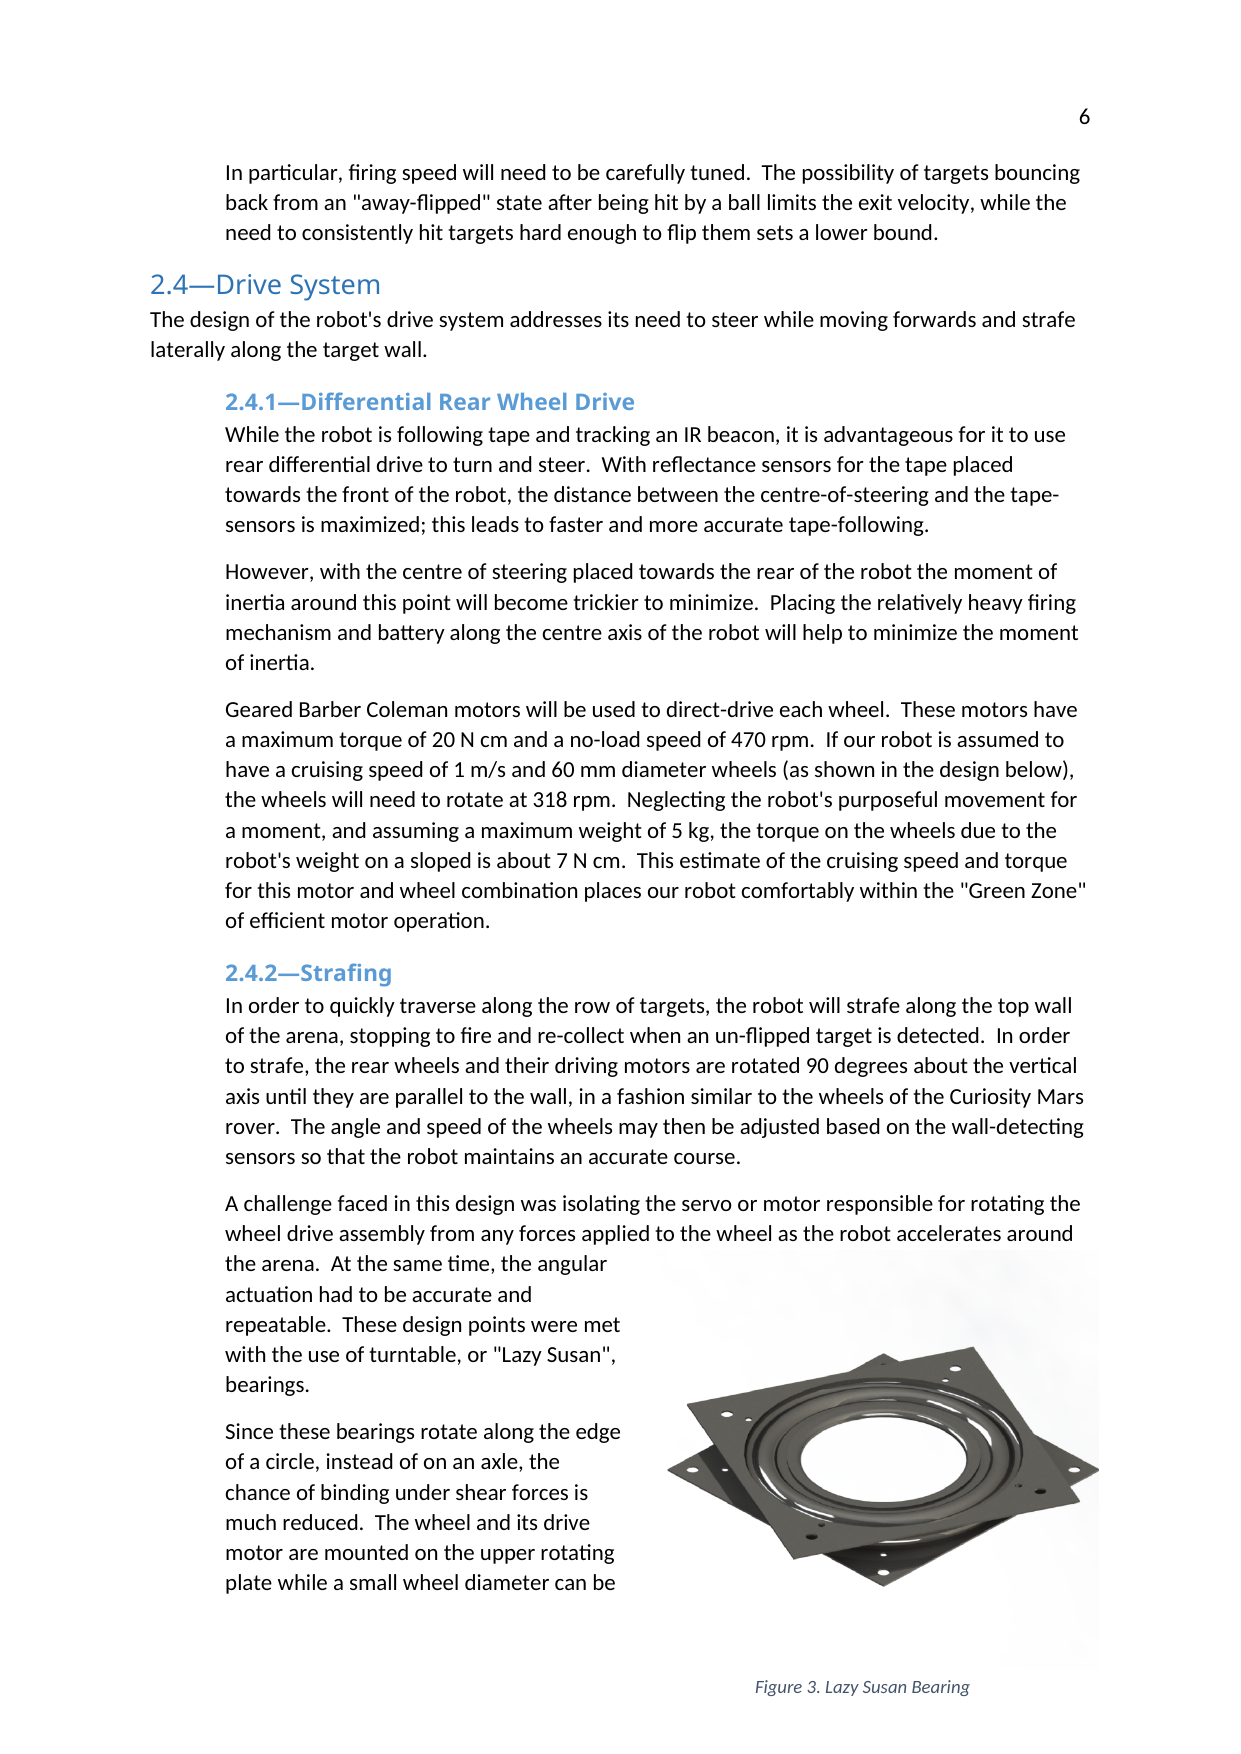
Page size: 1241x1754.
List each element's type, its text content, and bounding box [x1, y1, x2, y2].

text Geared Barber Coleman motors will be used to direct-drive each wheel. These motors have a maximum torque of 20 N cm and a no-load speed of 470 rpm. If our robot is assumed to have a cruising speed of 1 m/s and 60 mm diameter wheels (as shown in the design below), the wheels will need to rotate at 318 rpm. Neglecting the robot's purposeful movement for a moment, and assuming a maximum weight of 5 kg, the torque on the wheels due to the robot's weight on a sloped is about 7 N cm. This estimate of the cruising speed and torque for this motor and wheel combination places our robot comfortably within the "Green Zone" of efficient motor operation. [225, 695, 1090, 934]
subtitle 2.4.1—Differential Rear Wheel Drive [225, 386, 1090, 417]
text While the robot is following tape and tracking an IR beacon, it is advantageous for it to use rear differential drive to turn and steer. With reflectance sensors for the tape placed towards the front of the robot, the distance between the centre-of-steering and the tape-sensors is maximized; this leads to faster and more accurate tape-following. [225, 420, 1090, 538]
text In order to quickly traverse along the row of targets, the robot will strafe along the top wall of the arena, stopping to fire and re-collect when an un-flipped target is detected. In order to strafe, the rear wheels and their driving motors are rotated 90 degrees about the vertical axis until they are parallel to the wall, in a fashion similar to the wheels of the Curiosity Mars rover. The angle and speed of the wheels may then be adjusted based on the wall-detecting sensors so that the robot maintains an accurate course. [225, 991, 1090, 1170]
subtitle 2.4.2—Strafing [225, 957, 1090, 989]
text A challenge faced in this design was isolating the servo or motor responsible for rotating the wheel drive assembly from any forces applied to the wheel as the robot accelerates around the arena. At the same time, the angular actuation had to be accurate and repeatable. These design points were met with the use of turntable, or "Lazy Susan", bearings. [225, 1189, 1090, 1398]
text In particular, firing speed will need to be carefully tuned. The possibility of targets bouncing back from an "away-flipped" state after being hit by a ball limits the exit velocity, while the need to consistently hit targets hard enough to flip them sets a lower bound. [225, 158, 1090, 246]
picture [648, 1250, 1099, 1670]
text However, with the centre of steering placed towards the rear of the robot the moment of inertia around this point will become trickier to minimize. Placing the relatively heavy firing mechanism and battery along the centre axis of the robot will help to minimize the moment of inertia. [225, 557, 1090, 676]
subtitle 2.4—Drive System [150, 265, 1090, 302]
text The design of the robot's drive system addresses its need to steer while moving forwards and strafe laterally along the target wall. [150, 305, 1090, 363]
